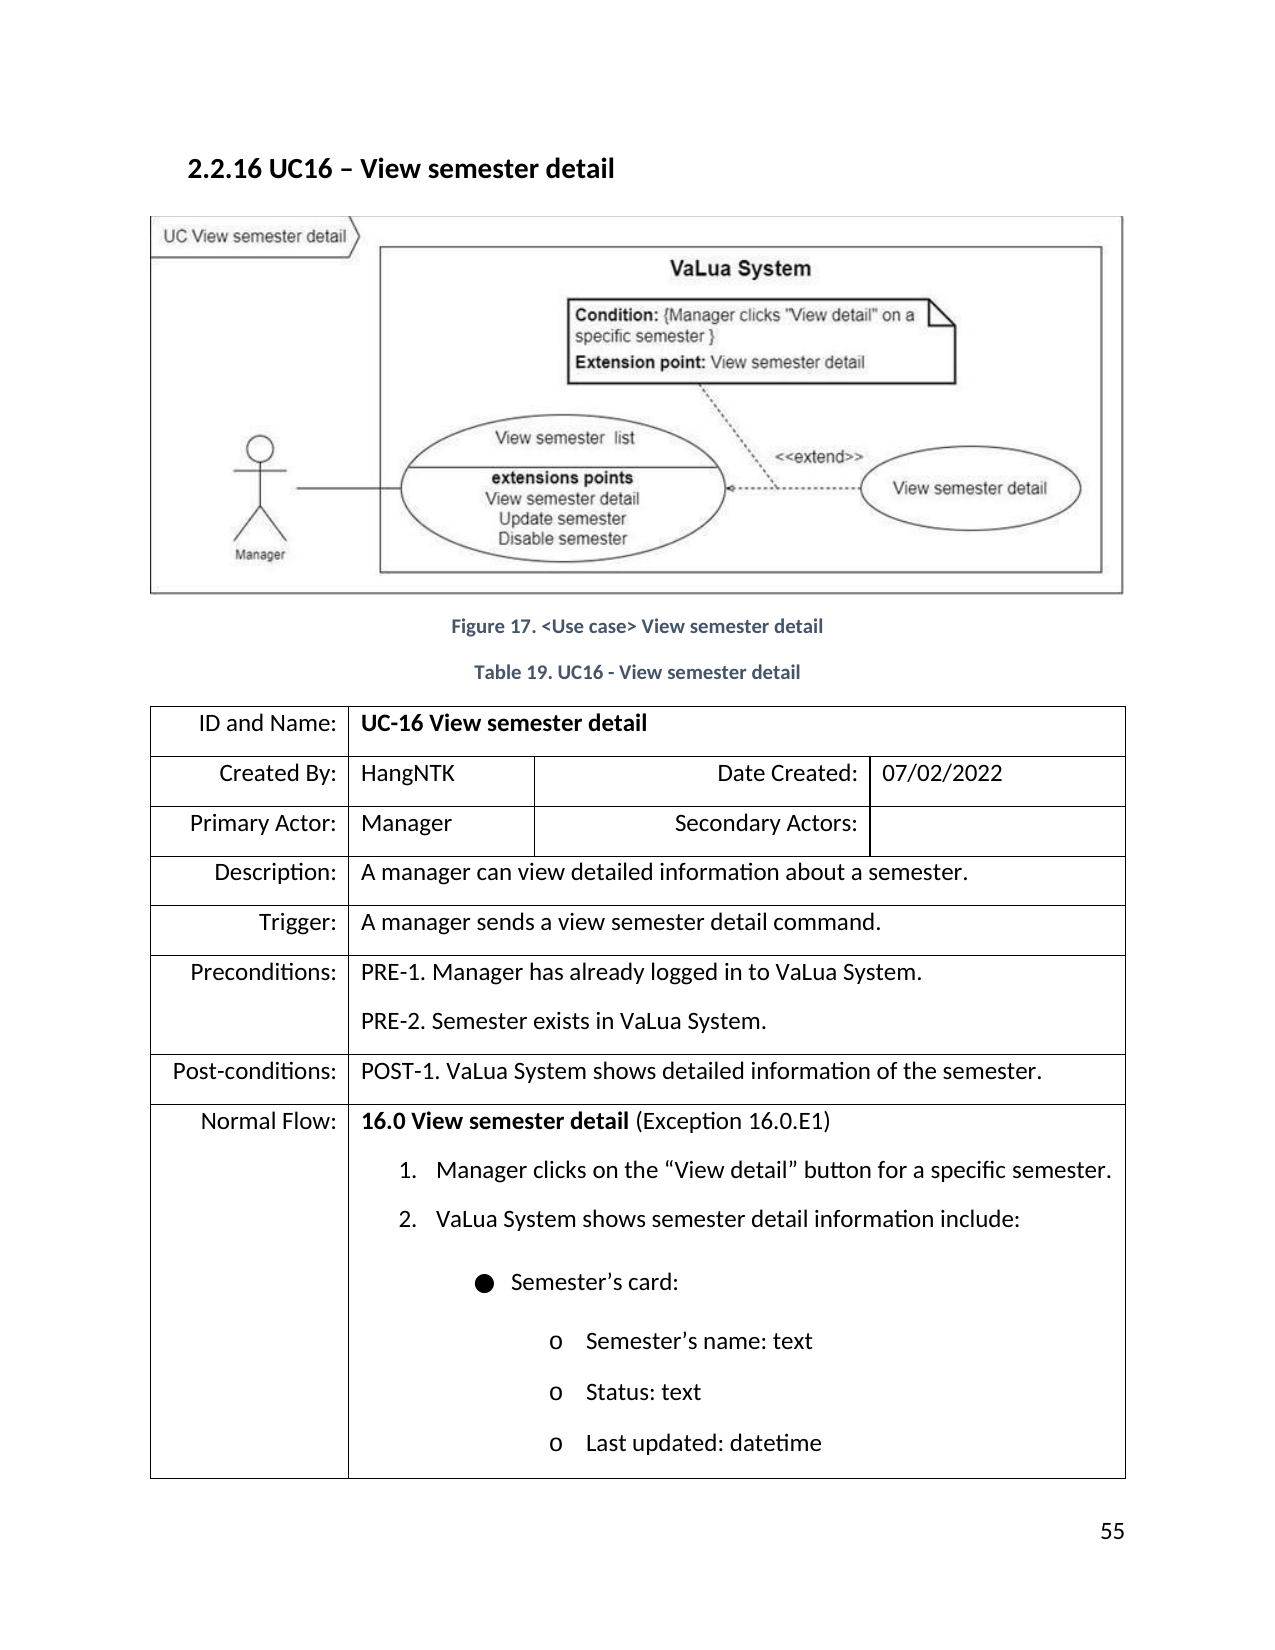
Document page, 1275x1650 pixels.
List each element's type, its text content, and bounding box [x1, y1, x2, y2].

table_cell A manager sends a view semester detail command. [349, 906, 1125, 955]
table_cell Post-conditions: [151, 1055, 348, 1104]
subtitle 2.2.16 UC16 – View semester detail [187, 150, 1125, 186]
table_cell Created By: [151, 757, 348, 806]
table_cell Preconditions: [151, 956, 348, 1054]
text Figure 17. <Use case> View semester detail [150, 613, 1125, 639]
table_cell Date Created: [535, 757, 869, 806]
table_cell Secondary Actors: [535, 807, 869, 856]
table_cell 07/02/2022 [871, 757, 1125, 806]
table_cell PRE-1. Manager has already logged in to VaLua System. PRE-2. Semester exists in VaLua System. [349, 956, 1125, 1054]
picture [150, 216, 1124, 595]
table_header UC-16 View semester detail [349, 707, 1125, 756]
text Table 19. UC16 - View semester detail [150, 659, 1125, 685]
table_cell Trigger: [151, 906, 348, 955]
table_cell POST-1. VaLua System shows detailed information of the semester. [349, 1055, 1125, 1104]
table_cell Normal Flow: [151, 1105, 348, 1478]
table_cell Description: [151, 857, 348, 905]
table_cell HangNTK [349, 757, 534, 806]
table_cell [871, 807, 1125, 856]
table_cell A manager can view detailed information about a semester. [349, 857, 1125, 905]
table_cell Manager [349, 807, 534, 856]
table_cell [349, 1105, 1125, 1478]
table_cell Primary Actor: [151, 807, 348, 856]
table_header ID and Name: [151, 707, 348, 756]
